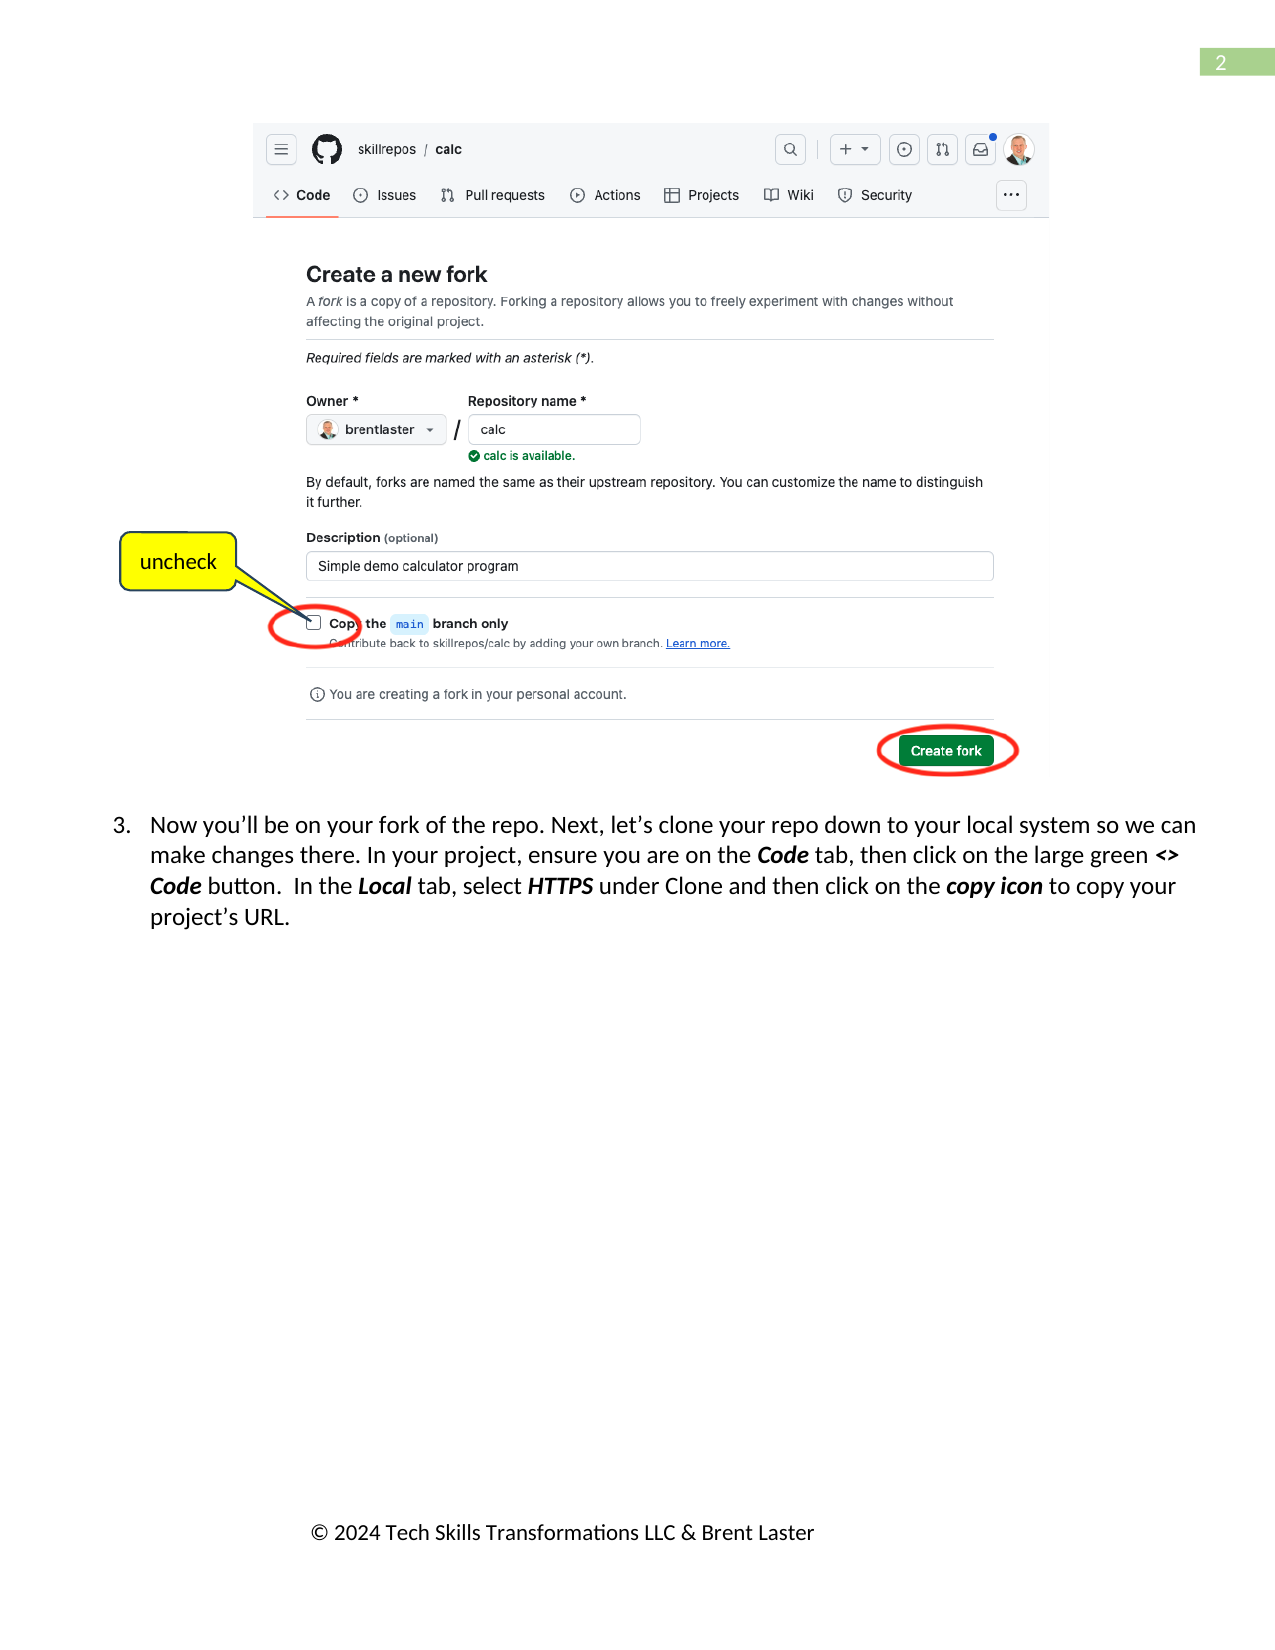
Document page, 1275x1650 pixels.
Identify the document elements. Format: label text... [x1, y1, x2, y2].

list Now you’ll be on your fork of the repo. Next, let’s clone your repo down to your local system so we can make changes there. In your project, ensure you are on the Code tab, then click on the large green <> Code button. In the Local tab, select HTTPS under Clone and then click on the copy icon to copy your project’s URL. [112, 809, 1200, 931]
picture [253, 123, 1050, 777]
